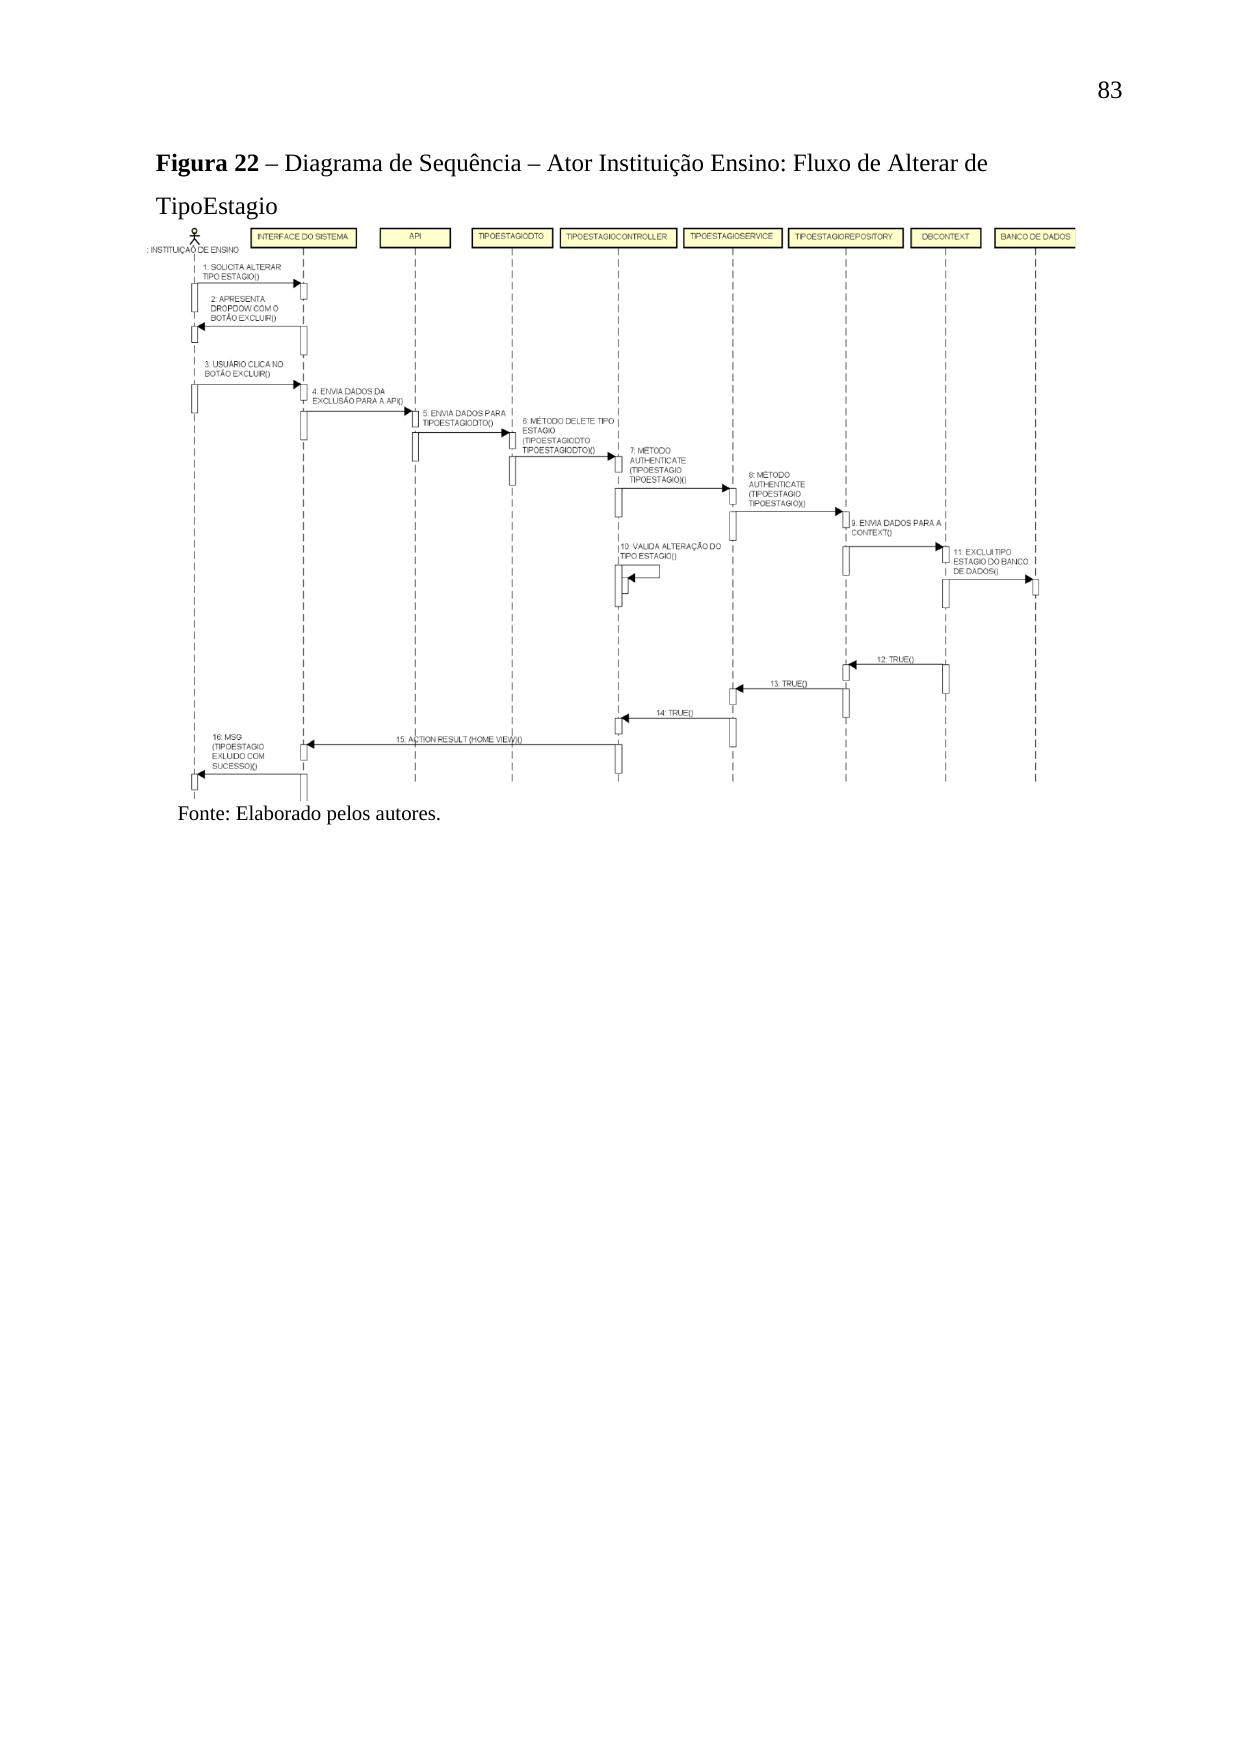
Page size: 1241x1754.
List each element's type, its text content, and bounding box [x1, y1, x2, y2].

picture [146, 223, 1076, 801]
